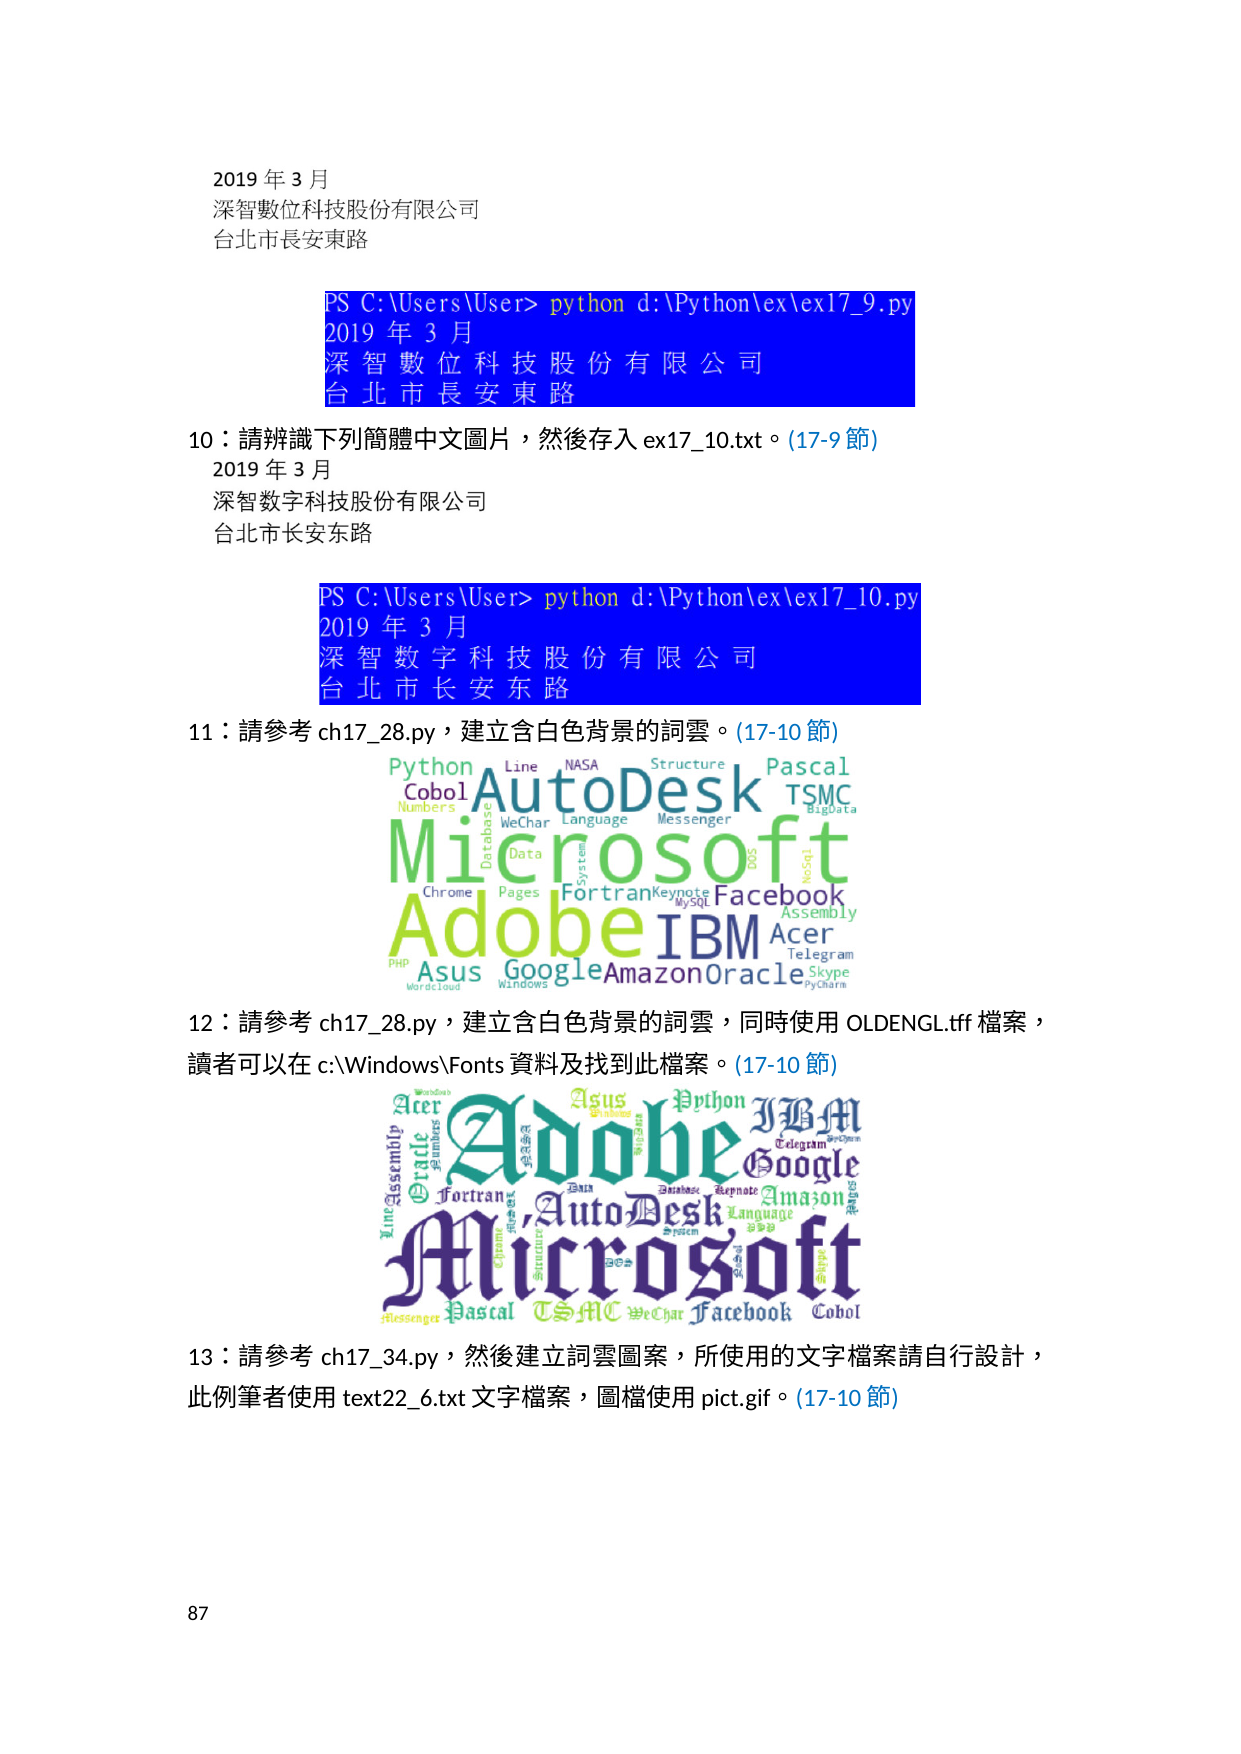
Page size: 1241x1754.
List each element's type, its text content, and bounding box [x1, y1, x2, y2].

picture [319, 583, 921, 705]
picture [210, 458, 487, 547]
picture [325, 291, 916, 407]
text 13：請參考ch17_34.py，然後建立詞雲圖案，所使用的文字檔案請自行設計，此例筆者使用text22_6.txt文字檔案，圖檔使用pict.gif。(17-10節) [187, 1333, 1053, 1417]
text 11：請參考ch17_28.py，建立含白色背景的詞雲。(17-10節) [187, 708, 1053, 750]
picture [210, 166, 481, 253]
picture [380, 750, 860, 996]
text 12：請參考ch17_28.py，建立含白色背景的詞雲，同時使用OLDENGL.tff檔案，讀者可以在c:\Windows\Fonts資料及找到此檔案。(17-10節) [187, 1000, 1053, 1083]
text 10：請辨識下列簡體中文圖片，然後存入ex17_10.txt。(17-9節) [187, 417, 1053, 458]
picture [371, 1083, 869, 1327]
